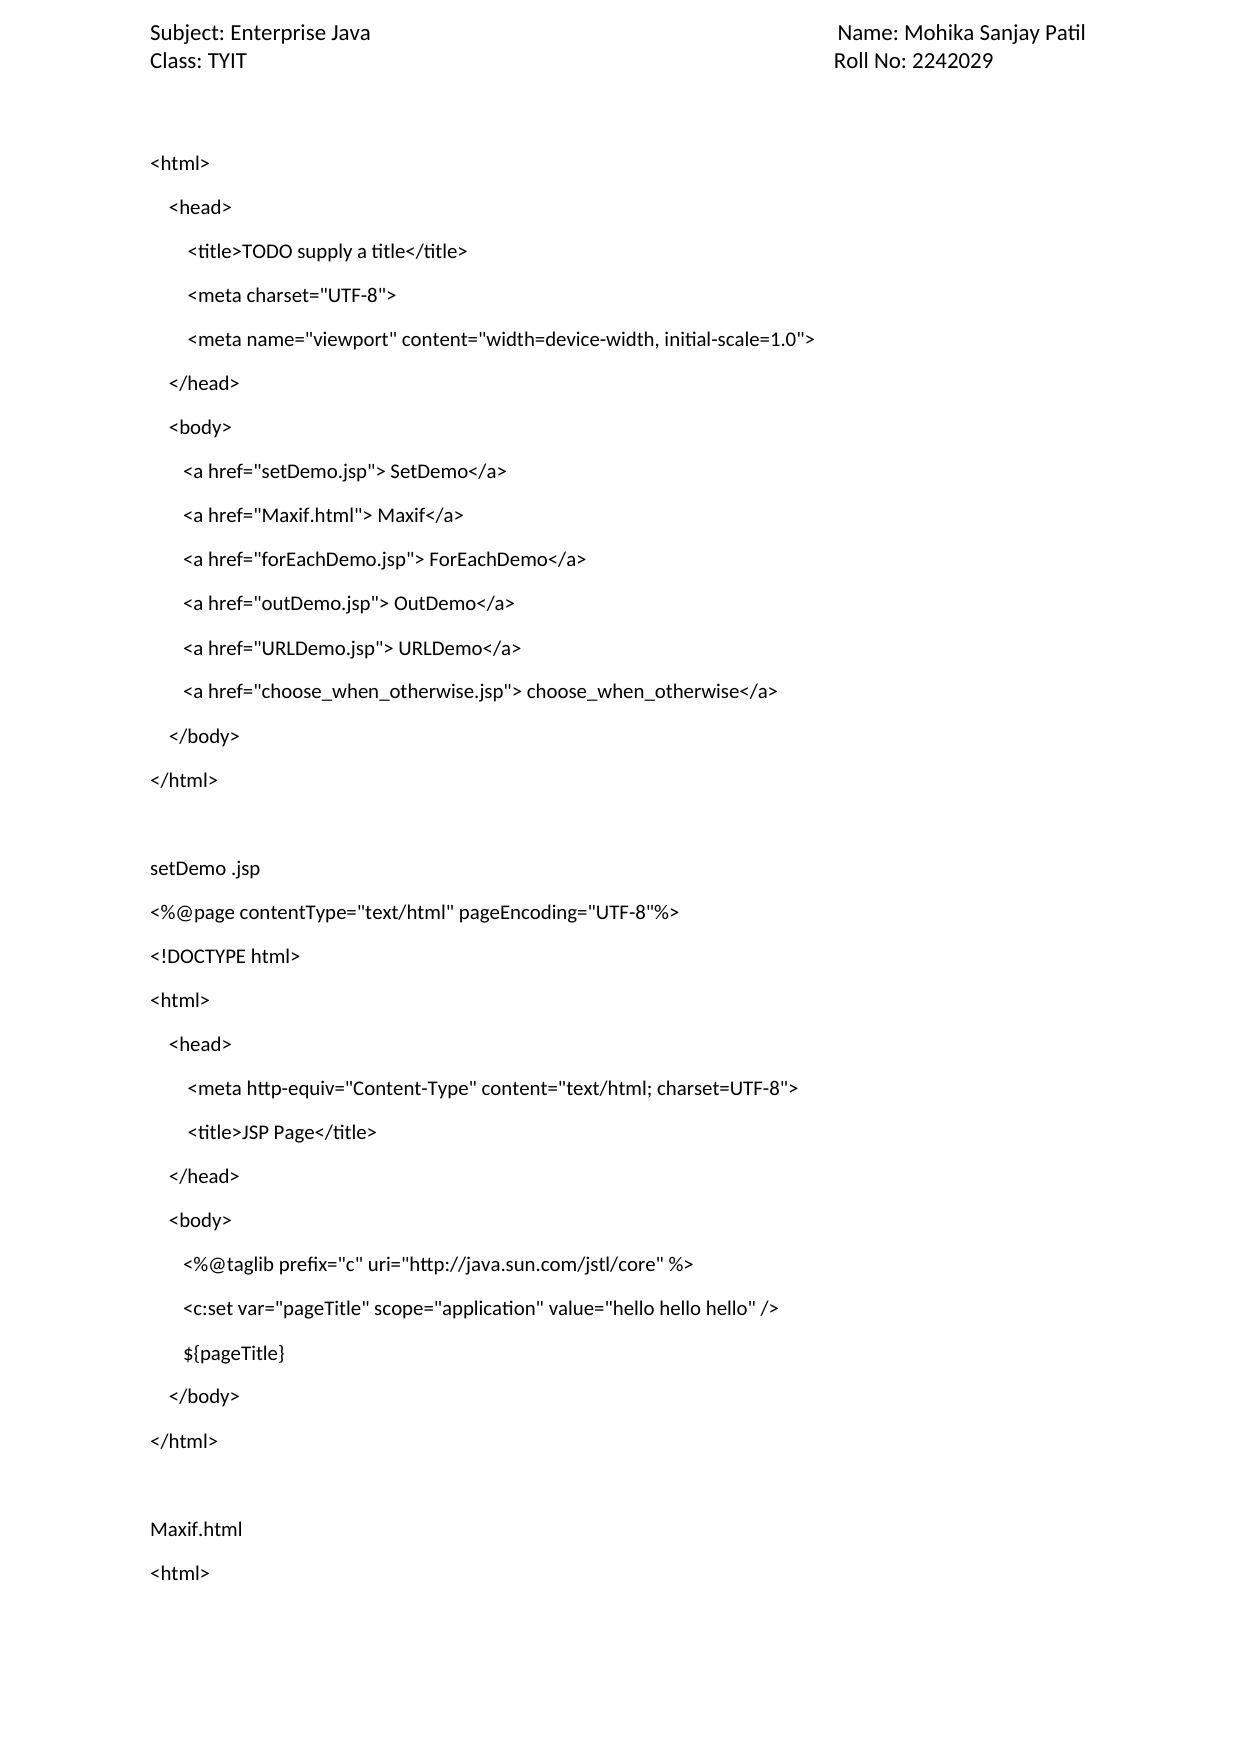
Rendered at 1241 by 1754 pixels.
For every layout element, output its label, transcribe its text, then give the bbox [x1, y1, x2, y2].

text <!DOCTYPE html> [150, 943, 1090, 968]
text Maxif.html [150, 1516, 1090, 1541]
text <%@taglib prefix="c" uri="http://java.sun.com/jstl/core" %> [150, 1252, 1090, 1277]
text <meta charset="UTF-8"> [150, 282, 1090, 308]
text <a href="setDemo.jsp"> SetDemo</a> [150, 458, 1090, 484]
text </body> [150, 1384, 1090, 1409]
text <meta name="viewport" content="width=device-width, initial-scale=1.0"> [150, 326, 1090, 352]
text <meta http-equiv="Content-Type" content="text/html; charset=UTF-8"> [150, 1075, 1090, 1101]
text <body> [150, 1207, 1090, 1233]
text <head> [150, 1031, 1090, 1057]
text <a href="forEachDemo.jsp"> ForEachDemo</a> [150, 547, 1090, 572]
text ${pageTitle} [150, 1340, 1090, 1365]
text <head> [150, 194, 1090, 219]
text <a href="Maxif.html"> Maxif</a> [150, 502, 1090, 528]
text </head> [150, 370, 1090, 396]
text <c:set var="pageTitle" scope="application" value="hello hello hello" /> [150, 1296, 1090, 1321]
text <title>TODO supply a title</title> [150, 238, 1090, 263]
text <body> [150, 414, 1090, 440]
text <%@page contentType="text/html" pageEncoding="UTF-8"%> [150, 899, 1090, 924]
text <a href="URLDemo.jsp"> URLDemo</a> [150, 635, 1090, 660]
text <html> [150, 150, 1090, 175]
text <a href="outDemo.jsp"> OutDemo</a> [150, 591, 1090, 616]
text <title>JSP Page</title> [150, 1119, 1090, 1145]
text </html> [150, 1428, 1090, 1453]
text </html> [150, 767, 1090, 792]
text </body> [150, 723, 1090, 748]
text <html> [150, 1560, 1090, 1585]
text <a href="choose_when_otherwise.jsp"> choose_when_otherwise</a> [150, 679, 1090, 704]
text setDemo .jsp [150, 855, 1090, 880]
text </head> [150, 1163, 1090, 1189]
text <html> [150, 987, 1090, 1013]
